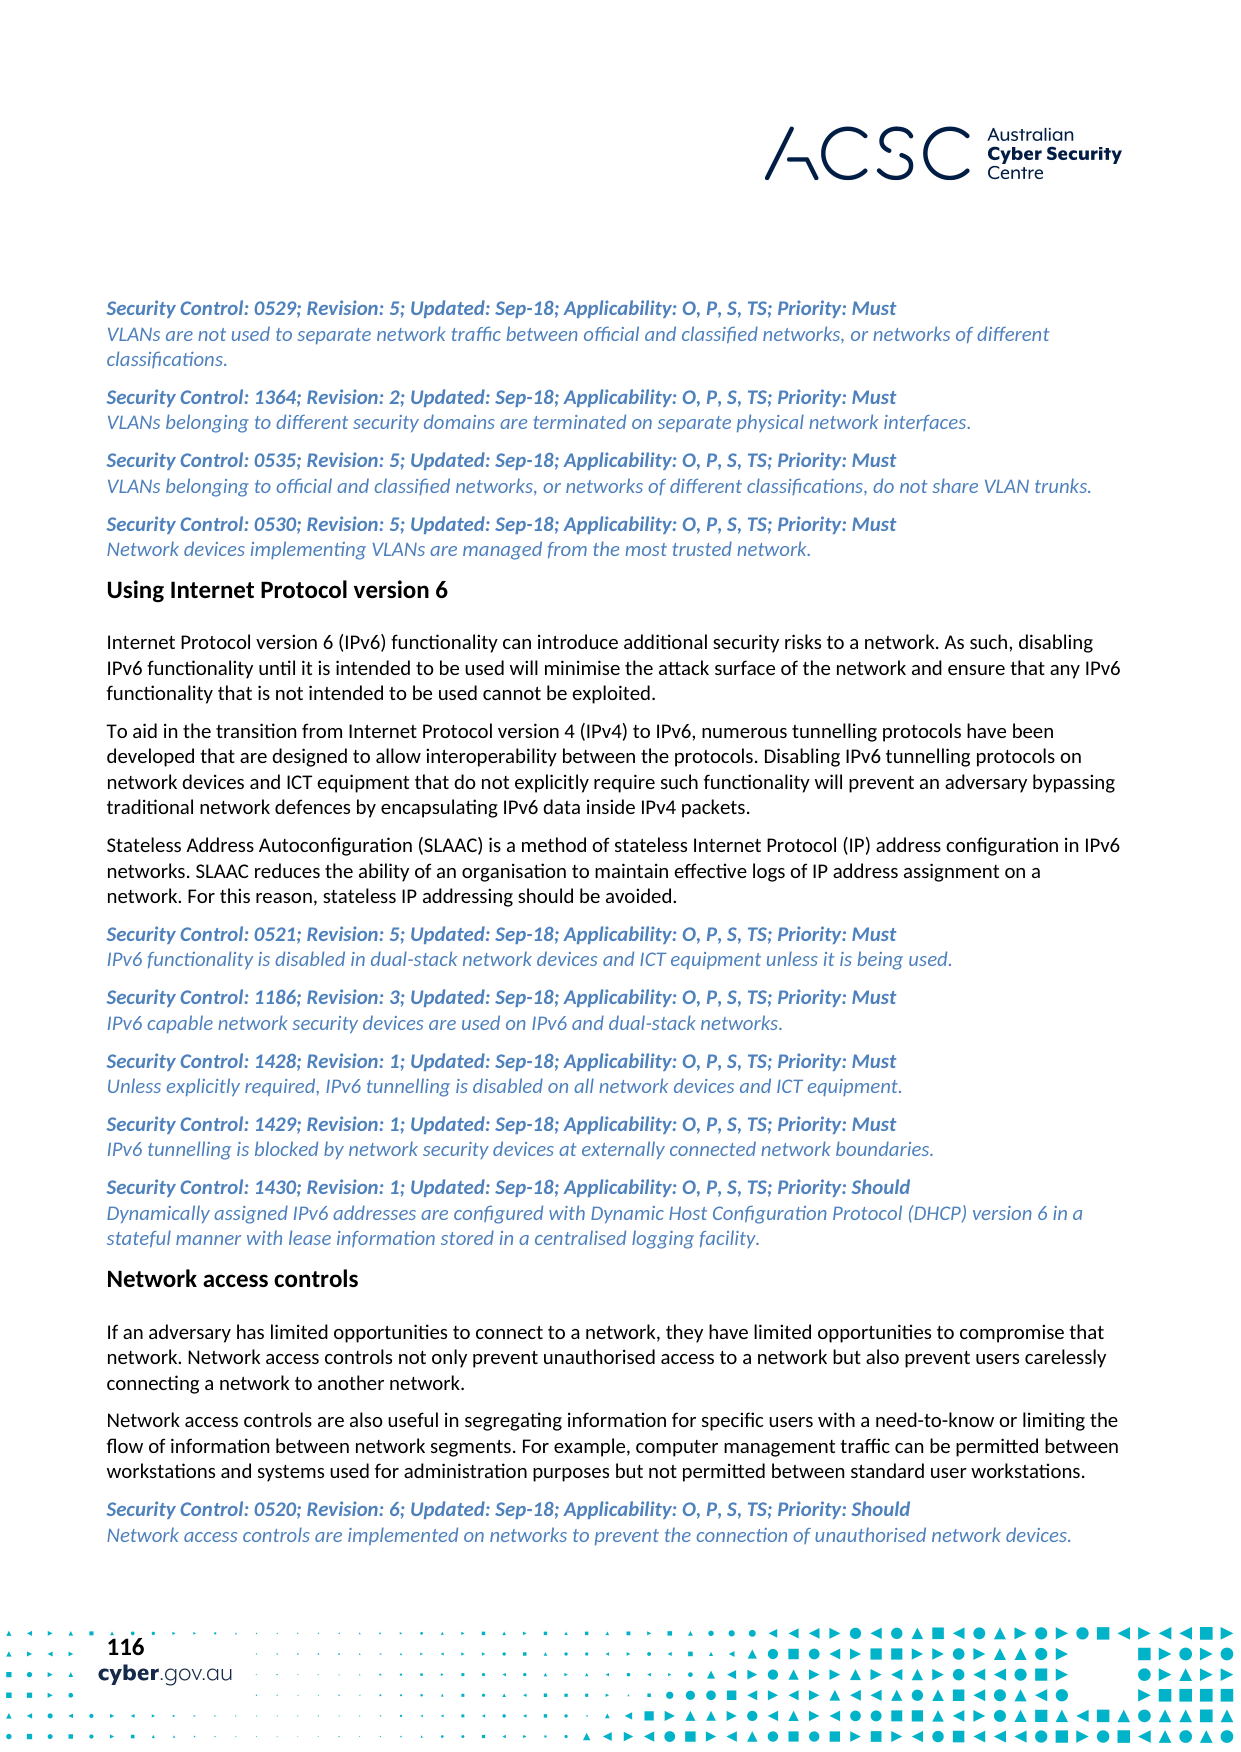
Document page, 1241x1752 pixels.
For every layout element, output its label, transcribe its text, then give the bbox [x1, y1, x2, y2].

text Security Control: 0520; Revision: 6; Updated: Sep-18; Applicability: O, P, S, TS; Priority: Should Network access controls are implemented on networks to prevent the connection of unauthorised network devices. [106, 1496, 1122, 1547]
text Security Control: 0529; Revision: 5; Updated: Sep-18; Applicability: O, P, S, TS; Priority: Must VLANs are not used to separate network traffic between official and classified networks, or networks of different classifications. [106, 295, 1122, 372]
text Stateless Address Autoconfiguration (SLAAC) is a method of stateless Internet Protocol (IP) address configuration in IPv6 networks. SLAAC reduces the ability of an organisation to maintain effective logs of IP address assignment on a network. For this reason, stateless IP addressing should be avoided. [106, 832, 1122, 909]
text If an adversary has limited opportunities to connect to a network, they have limited opportunities to compromise that network. Network access controls not only prevent unauthorised access to a network but also prevent users carelessly connecting a network to another network. [106, 1319, 1122, 1395]
text Security Control: 1430; Revision: 1; Updated: Sep-18; Applicability: O, P, S, TS; Priority: Should Dynamically assigned IPv6 addresses are configured with Dynamic Host Configuration Protocol (DHCP) version 6 in a stateful manner with lease information stored in a centralised logging facility. [106, 1174, 1122, 1251]
picture [0, 1624, 1237, 1747]
text Security Control: 0530; Revision: 5; Updated: Sep-18; Applicability: O, P, S, TS; Priority: Must Network devices implementing VLANs are managed from the most trusted network. [106, 511, 1122, 562]
text Security Control: 1429; Revision: 1; Updated: Sep-18; Applicability: O, P, S, TS; Priority: Must IPv6 tunnelling is blocked by network security devices at externally connected network boundaries. [106, 1111, 1122, 1162]
subtitle Network access controls [106, 1263, 1122, 1294]
text Security Control: 1364; Revision: 2; Updated: Sep-18; Applicability: O, P, S, TS; Priority: Must VLANs belonging to different security domains are terminated on separate physical network interfaces. [106, 384, 1122, 435]
text Network access controls are also useful in segregating information for specific users with a need-to-know or limiting the flow of information between network segments. For example, computer management traffic can be permitted between workstations and systems used for administration purposes but not permitted between standard user workstations. [106, 1408, 1122, 1484]
text To aid in the transition from Internet Protocol version 4 (IPv4) to IPv6, numerous tunnelling protocols have been developed that are designed to allow interoperability between the protocols. Disabling IPv6 tunnelling protocols on network devices and ICT equipment that do not explicitly require such functionality will prevent an adversary bypassing traditional network defences by encapsulating IPv6 data inside IPv4 packets. [106, 718, 1122, 820]
text Security Control: 0521; Revision: 5; Updated: Sep-18; Applicability: O, P, S, TS; Priority: Must IPv6 functionality is disabled in dual-stack network devices and ICT equipment unless it is being used. [106, 921, 1122, 972]
text Security Control: 1428; Revision: 1; Updated: Sep-18; Applicability: O, P, S, TS; Priority: Must Unless explicitly required, IPv6 tunnelling is disabled on all network devices and ICT equipment. [106, 1048, 1122, 1099]
text Internet Protocol version 6 (IPv6) functionality can introduce additional security risks to a network. As such, disabling IPv6 functionality until it is intended to be used will minimise the attack surface of the network and ensure that any IPv6 functionality that is not intended to be used cannot be exploited. [106, 629, 1122, 706]
text Security Control: 0535; Revision: 5; Updated: Sep-18; Applicability: O, P, S, TS; Priority: Must VLANs belonging to official and classified networks, or networks of different classifications, do not share VLAN trunks. [106, 447, 1122, 498]
subtitle Using Internet Protocol version 6 [106, 574, 1122, 604]
text Security Control: 1186; Revision: 3; Updated: Sep-18; Applicability: O, P, S, TS; Priority: Must IPv6 capable network security devices are used on IPv6 and dual-stack networks. [106, 984, 1122, 1035]
picture [0, 0, 1240, 317]
